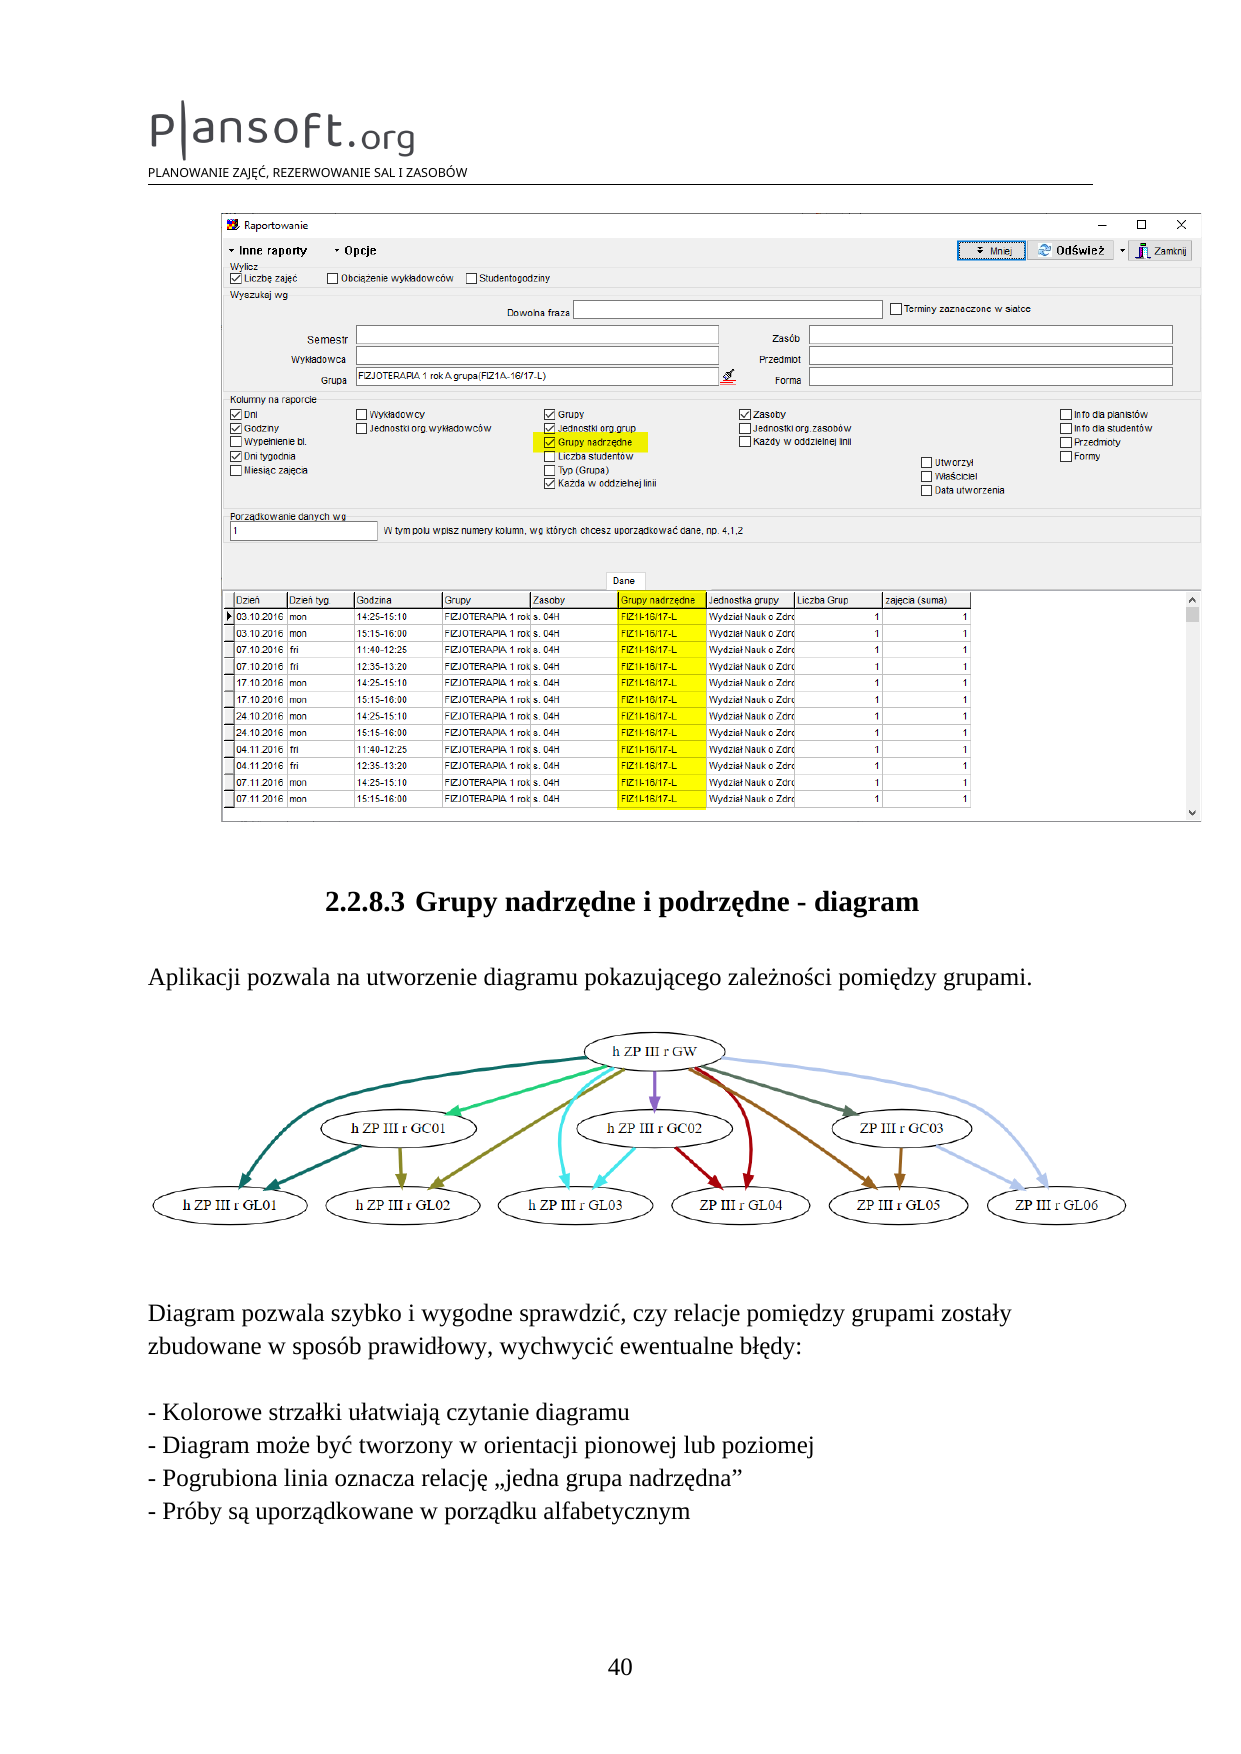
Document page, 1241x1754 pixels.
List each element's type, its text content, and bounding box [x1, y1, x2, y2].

text - Próby są uporządkowane w porządku alfabetycznym [148, 1496, 1093, 1525]
picture [147, 73, 418, 165]
text Diagram pozwala szybko i wygodne sprawdzić, czy relacje pomiędzy grupami zostały zbudowane w sposób prawidłowy, wychwycić ewentualne błędy: [148, 1298, 1093, 1360]
text - Pogrubiona linia oznacza relację „jedna grupa nadrzędna” [148, 1463, 1093, 1492]
text - Kolorowe strzałki ułatwiają czytanie diagramu [148, 1397, 1093, 1426]
subtitle Grupy nadrzędne i podrzędne - diagram [325, 884, 1093, 917]
picture [147, 1027, 1128, 1228]
text Aplikacji pozwala na utworzenie diagramu pokazującego zależności pomiędzy grupami. [148, 962, 1093, 990]
picture [221, 213, 1202, 822]
text - Diagram może być tworzony w orientacji pionowej lub poziomej [148, 1430, 1093, 1459]
